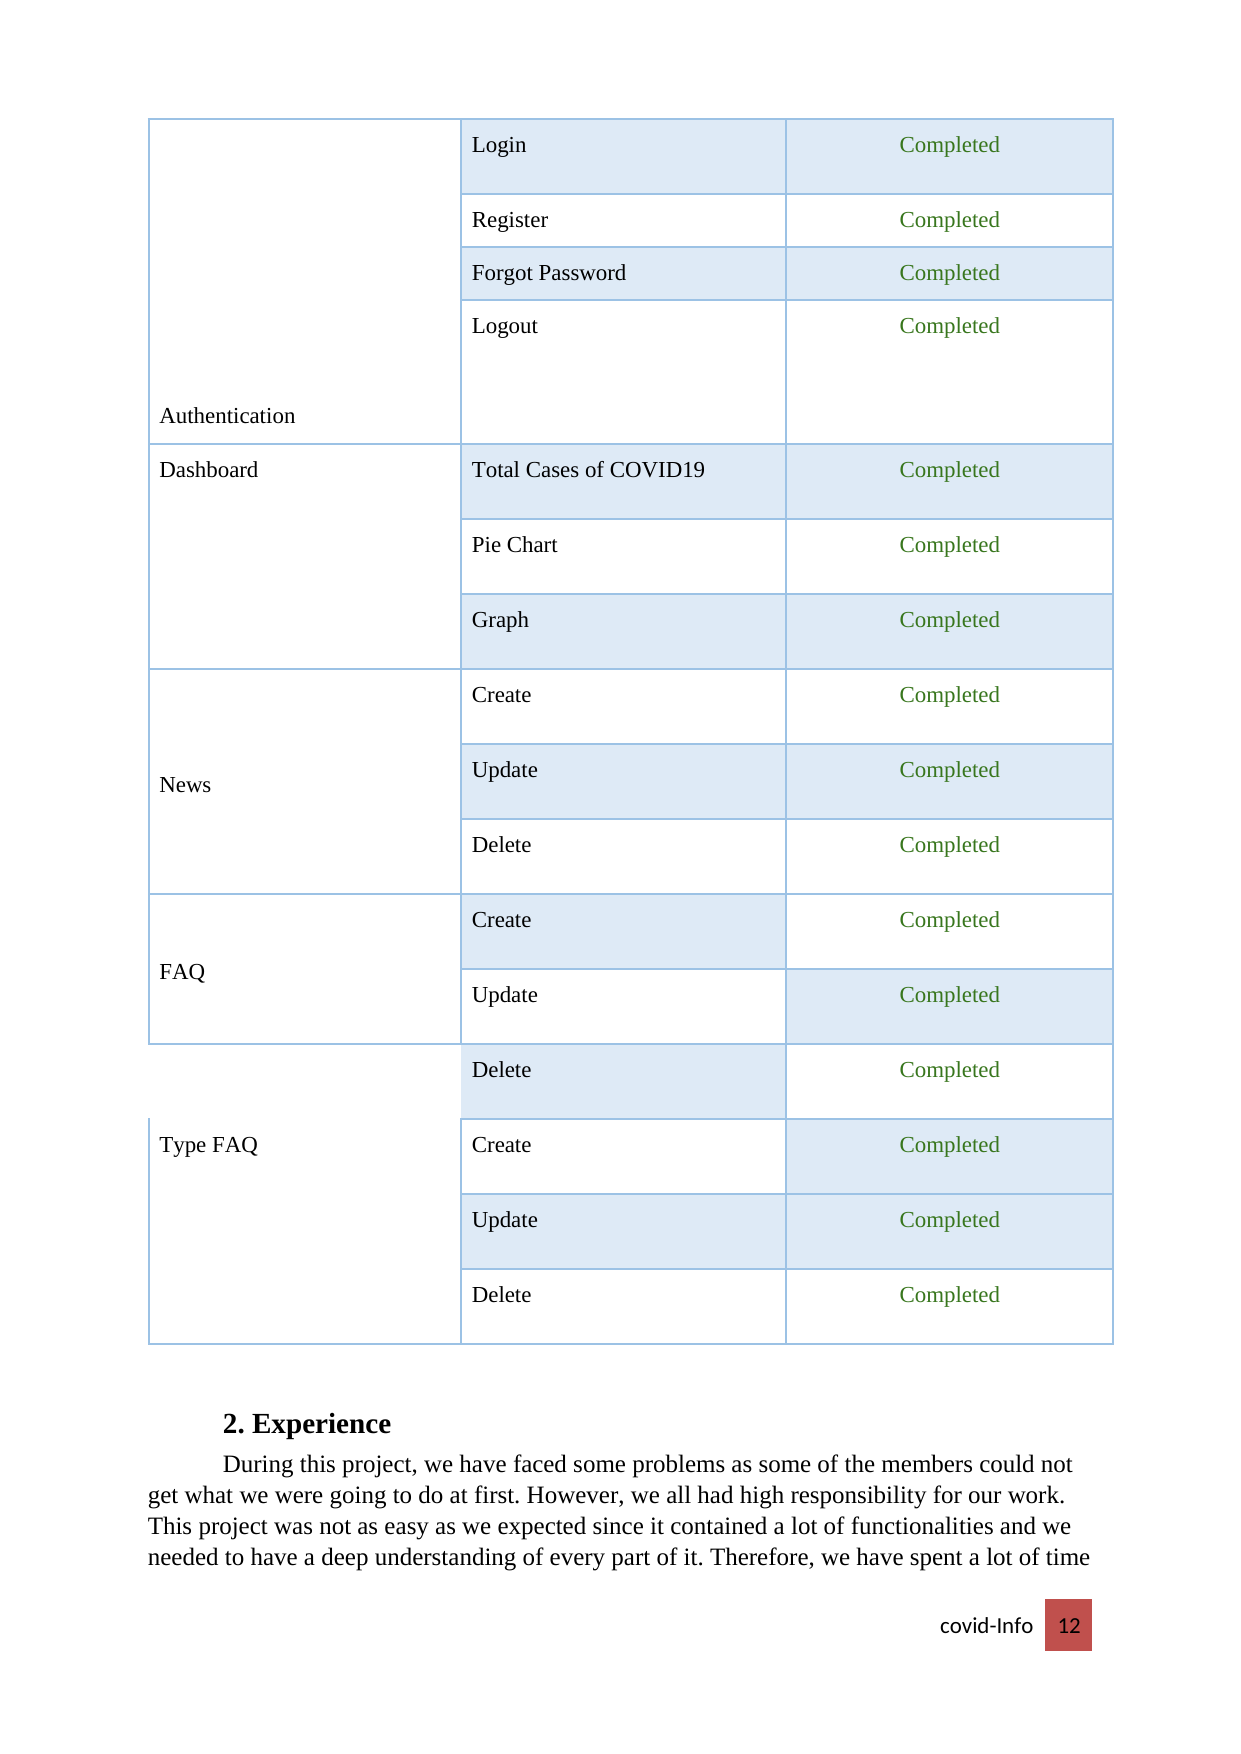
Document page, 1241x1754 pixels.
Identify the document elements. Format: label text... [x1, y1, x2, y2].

table_cell Create [462, 670, 785, 743]
table_cell Completed [787, 301, 1112, 443]
table_cell Completed [787, 1195, 1112, 1268]
table_cell Graph [462, 595, 785, 668]
table_cell Create [462, 1120, 785, 1193]
table_cell Pie Chart [462, 520, 785, 593]
table_cell Completed [787, 595, 1112, 668]
table_cell Completed [787, 1270, 1112, 1343]
table_cell Completed [787, 970, 1112, 1043]
table_cell Create [462, 895, 785, 968]
table_cell Completed [787, 895, 1112, 968]
table_cell Dashboard [150, 445, 460, 668]
table_cell Update [462, 970, 785, 1043]
table_cell Completed [787, 248, 1112, 299]
table_cell News [150, 670, 460, 893]
table_cell Forgot Password [462, 248, 785, 299]
table_cell Completed [787, 520, 1112, 593]
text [148, 1449, 1092, 1571]
table_cell Delete [461, 1045, 785, 1118]
table_cell Delete [462, 820, 785, 893]
table_cell Completed [787, 820, 1112, 893]
table_cell Completed [787, 670, 1112, 743]
table_cell Register [462, 195, 785, 246]
table_cell Update [462, 1195, 785, 1268]
table_cell Authentication [150, 120, 460, 443]
table_cell FAQ [150, 895, 460, 1043]
table_cell Total Cases of COVID19 [462, 445, 785, 518]
table_cell Completed [787, 1120, 1112, 1193]
table_cell Logout [462, 301, 785, 443]
table_cell Completed [787, 745, 1112, 818]
table_cell Completed [787, 1045, 1112, 1118]
subtitle 2. Experience [223, 1406, 1092, 1440]
table_cell Login [462, 120, 785, 193]
table_cell Completed [787, 195, 1112, 246]
table_cell Completed [787, 120, 1112, 193]
table_cell Type FAQ [150, 1118, 460, 1343]
table_cell Delete [462, 1270, 785, 1343]
table_cell Update [462, 745, 785, 818]
table_cell Completed [787, 445, 1112, 518]
